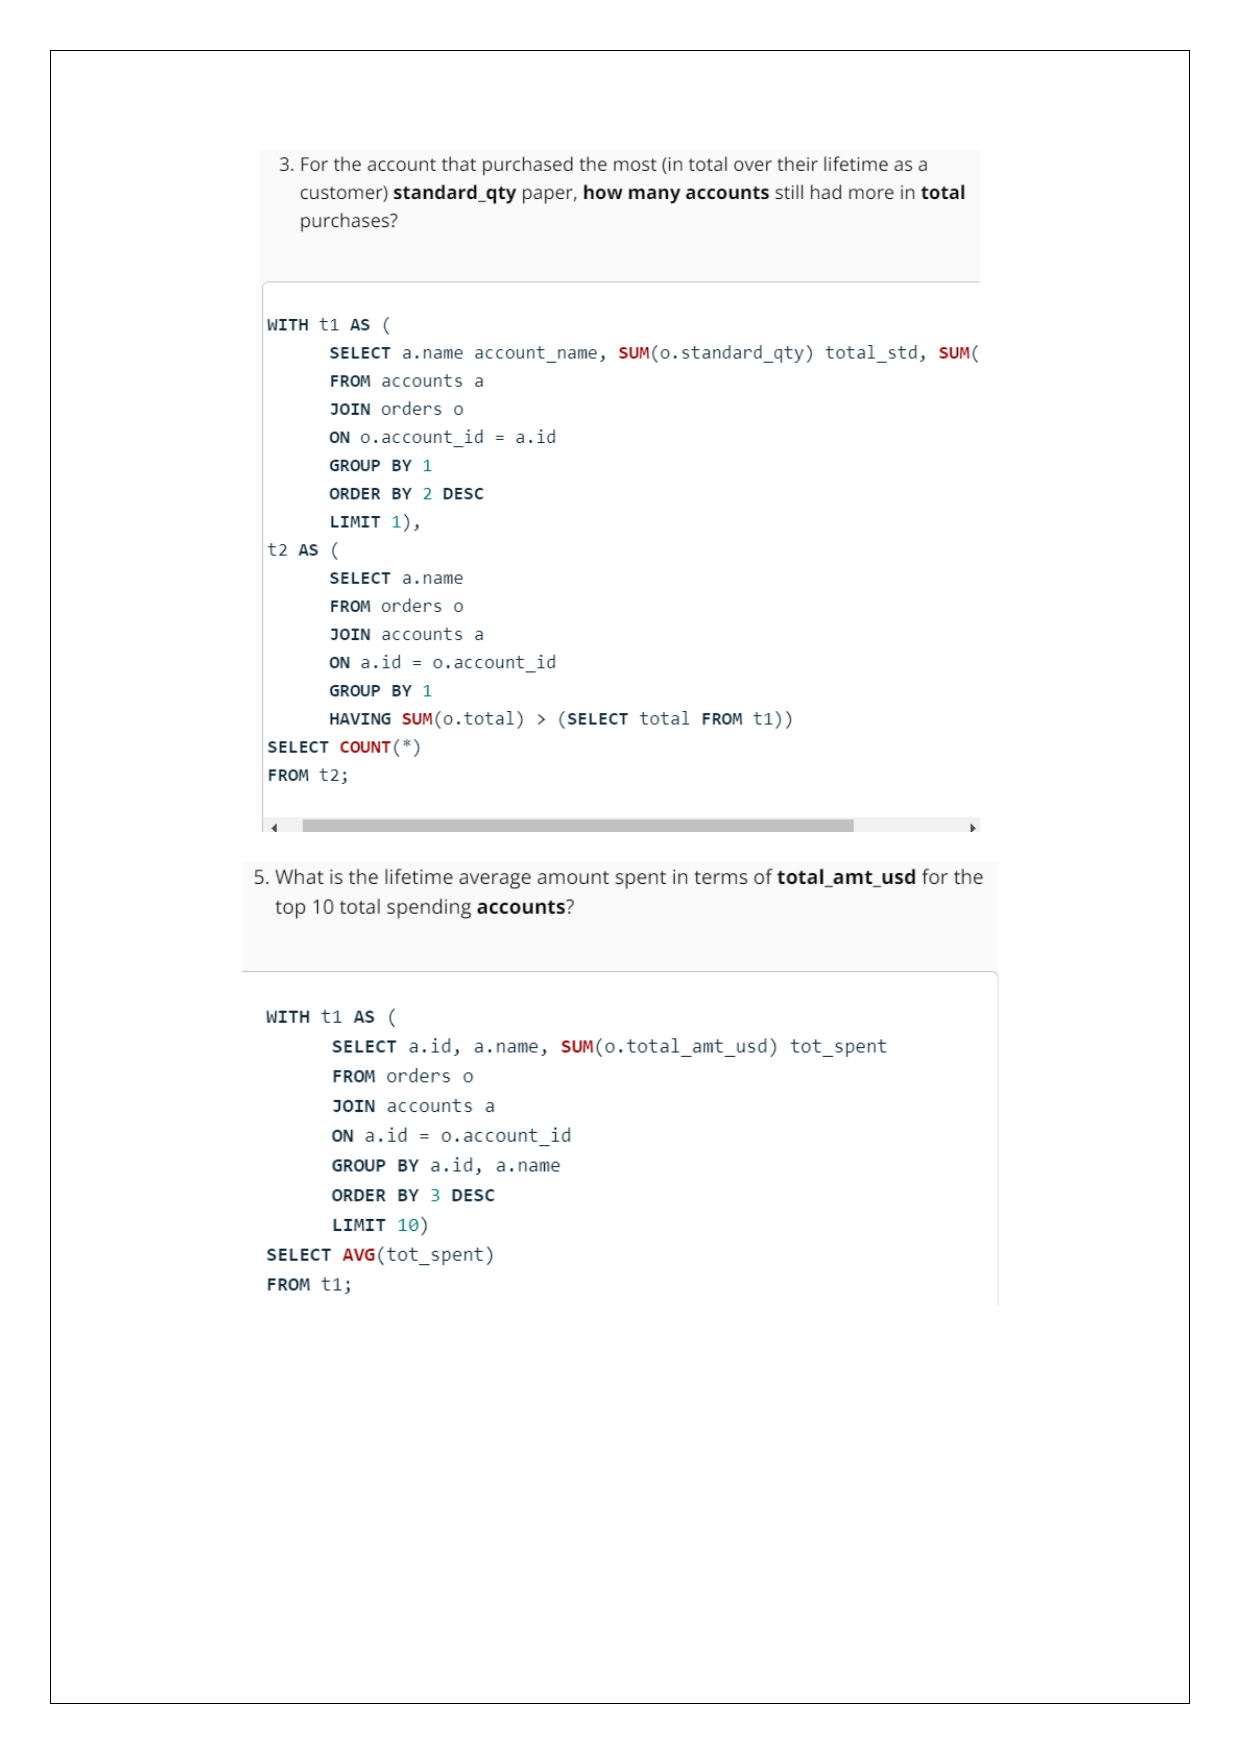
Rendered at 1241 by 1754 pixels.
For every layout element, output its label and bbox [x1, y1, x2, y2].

picture [259, 150, 981, 832]
picture [241, 862, 999, 1306]
